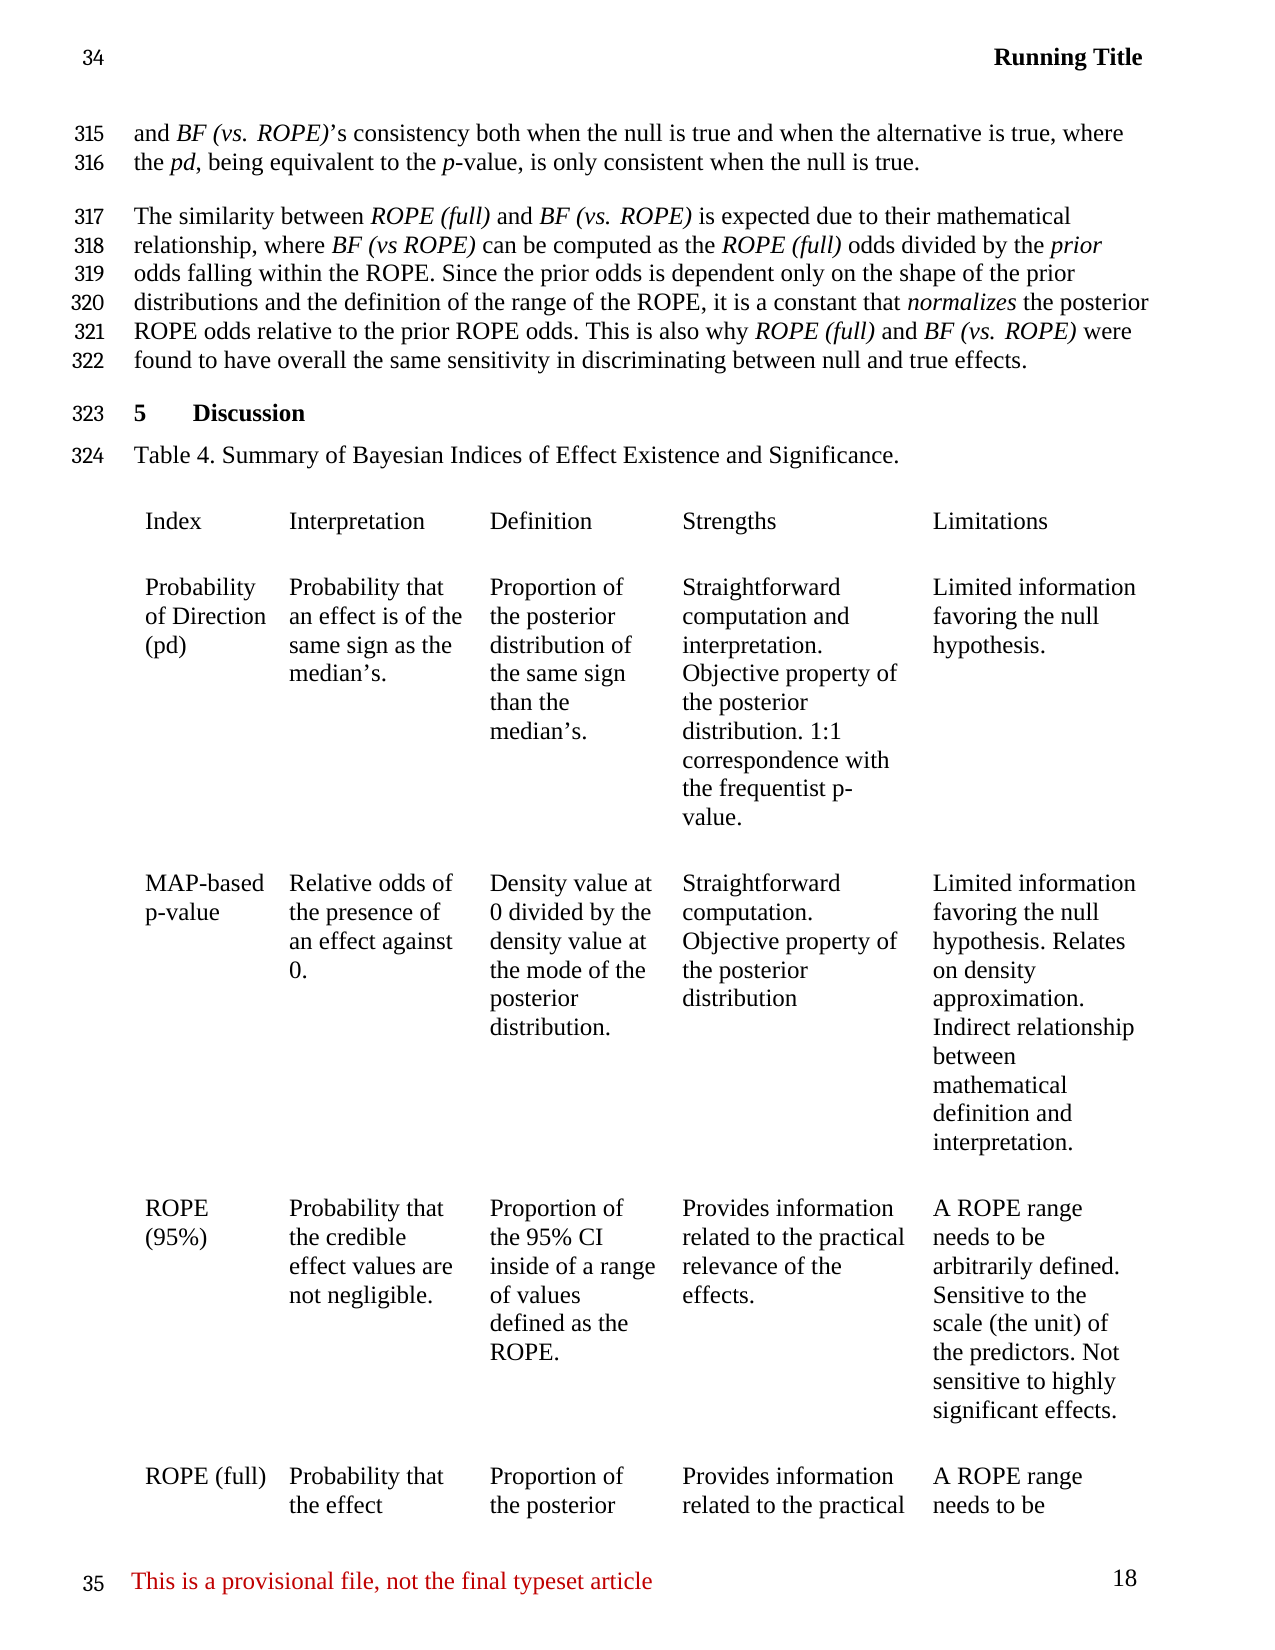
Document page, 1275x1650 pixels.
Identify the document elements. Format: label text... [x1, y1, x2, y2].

table_cell Probability that an effect is of the same sign as the median’s. [278, 560, 478, 856]
text Table 4. Summary of Bayesian Indices of Effect Existence and Significance. [133, 440, 1152, 468]
table_cell MAP-based p-value [134, 856, 278, 1181]
table_cell Proportion of the posterior distribution of the same sign than the median’s. [478, 560, 671, 856]
table_header Interpretation [278, 494, 478, 560]
table_cell Probability of Direction (pd) [134, 560, 278, 856]
table_cell Provides information related to the practical relevance of the effects. [671, 1181, 921, 1448]
table_cell A ROPE range needs to be arbitrarily defined. Sensitive to the scale (the unit) of the predictors. Not sensitive to highly significant effects. [921, 1181, 1152, 1448]
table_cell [478, 1449, 671, 1518]
table_header Definition [478, 494, 671, 560]
table_cell ROPE (95%) [134, 1181, 278, 1448]
table_cell Probability that the credible effect values are not negligible. [278, 1181, 478, 1448]
table_cell Limited information favoring the null hypothesis. Relates on density approximation. Indirect relationship between mathematical definition and interpretation. [921, 856, 1152, 1181]
table_cell Density value at 0 divided by the density value at the mode of the posterior distribution. [478, 856, 671, 1181]
table_cell Straightforward computation. Objective property of the posterior distribution [671, 856, 921, 1181]
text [133, 118, 1152, 176]
table_cell Relative odds of the presence of an effect against 0. [278, 856, 478, 1181]
table_cell Straightforward computation and interpretation. Objective property of the posterior distribution. 1:1 correspondence with the frequentist p-value. [671, 560, 921, 856]
table_cell ROPE (full) [134, 1449, 278, 1518]
table_cell Proportion of the 95% CI inside of a range of values defined as the ROPE. [478, 1181, 671, 1448]
table_header Limitations [921, 494, 1152, 560]
table_cell Limited information favoring the null hypothesis. [921, 560, 1152, 856]
text The similarity between ROPE (full) and BF (vs. ROPE) is expected due to their mathematical relationship, where BF (vs ROPE) can be computed as the ROPE (full) odds divided by the prior odds falling within the ROPE. Since the prior odds is dependent only on the shape of the prior distributions and the definition of the range of the ROPE, it is a constant that normalizes the posterior ROPE odds relative to the prior ROPE odds. This is also why ROPE (full) and BF (vs. ROPE) were found to have overall the same sensitivity in discriminating between null and true effects. [133, 201, 1152, 373]
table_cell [278, 1449, 478, 1518]
table_header Strengths [671, 494, 921, 560]
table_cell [671, 1449, 921, 1518]
subtitle Discussion [133, 398, 1152, 427]
table_header Index [134, 494, 278, 560]
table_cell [921, 1449, 1152, 1518]
